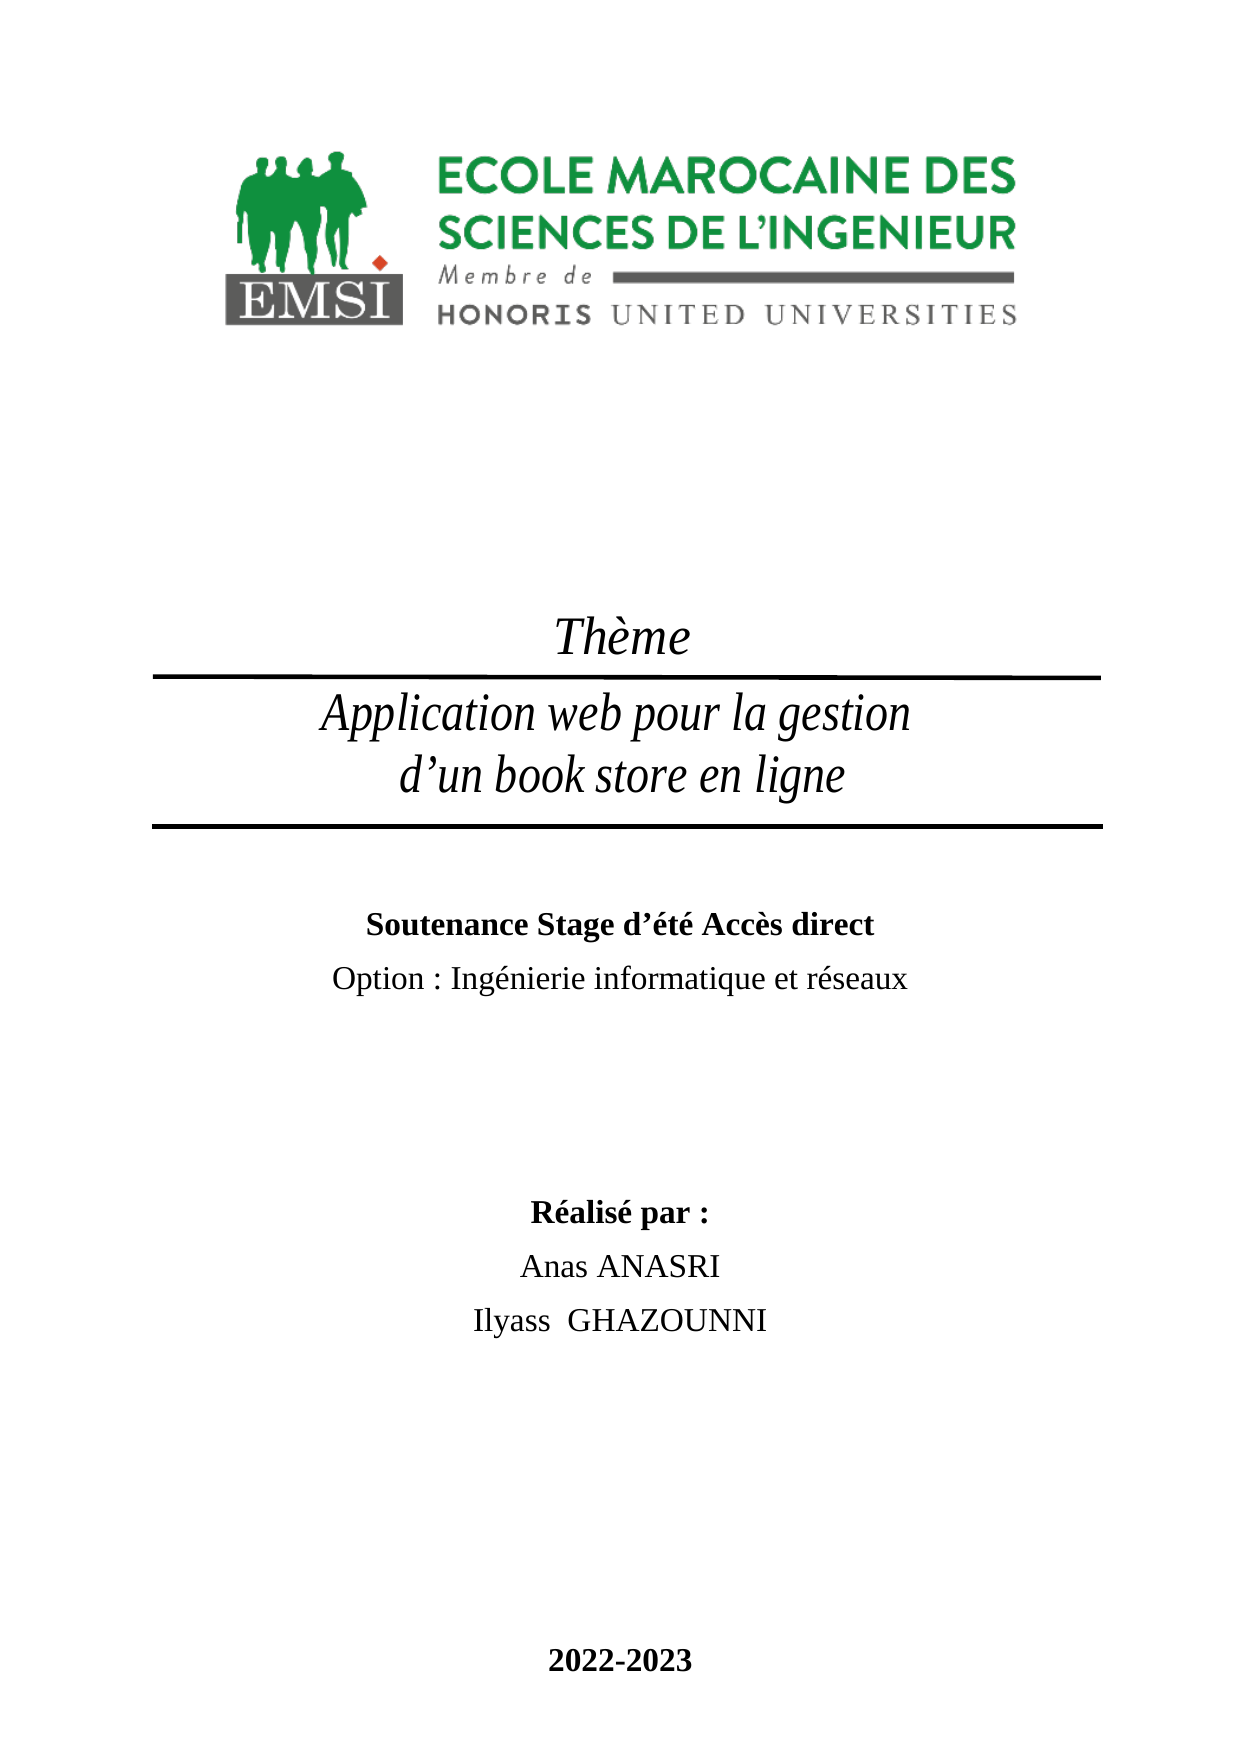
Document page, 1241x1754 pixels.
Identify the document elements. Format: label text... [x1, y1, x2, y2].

text Option : Ingénierie informatique et réseaux [306, 958, 934, 997]
text Soutenance Stage d’été Accès direct [212, 904, 1028, 943]
text Anas ANASRI [306, 1246, 934, 1285]
text d’un book store en ligne [1, 742, 1238, 804]
text Thème [212, 604, 1037, 666]
text 2022-2023 [306, 1640, 934, 1678]
picture [215, 140, 1033, 343]
text Ilyass GHAZOUNNI [306, 1301, 934, 1339]
text Réalisé par : [306, 1192, 934, 1231]
text Application web pour la gestion [1, 679, 1238, 742]
